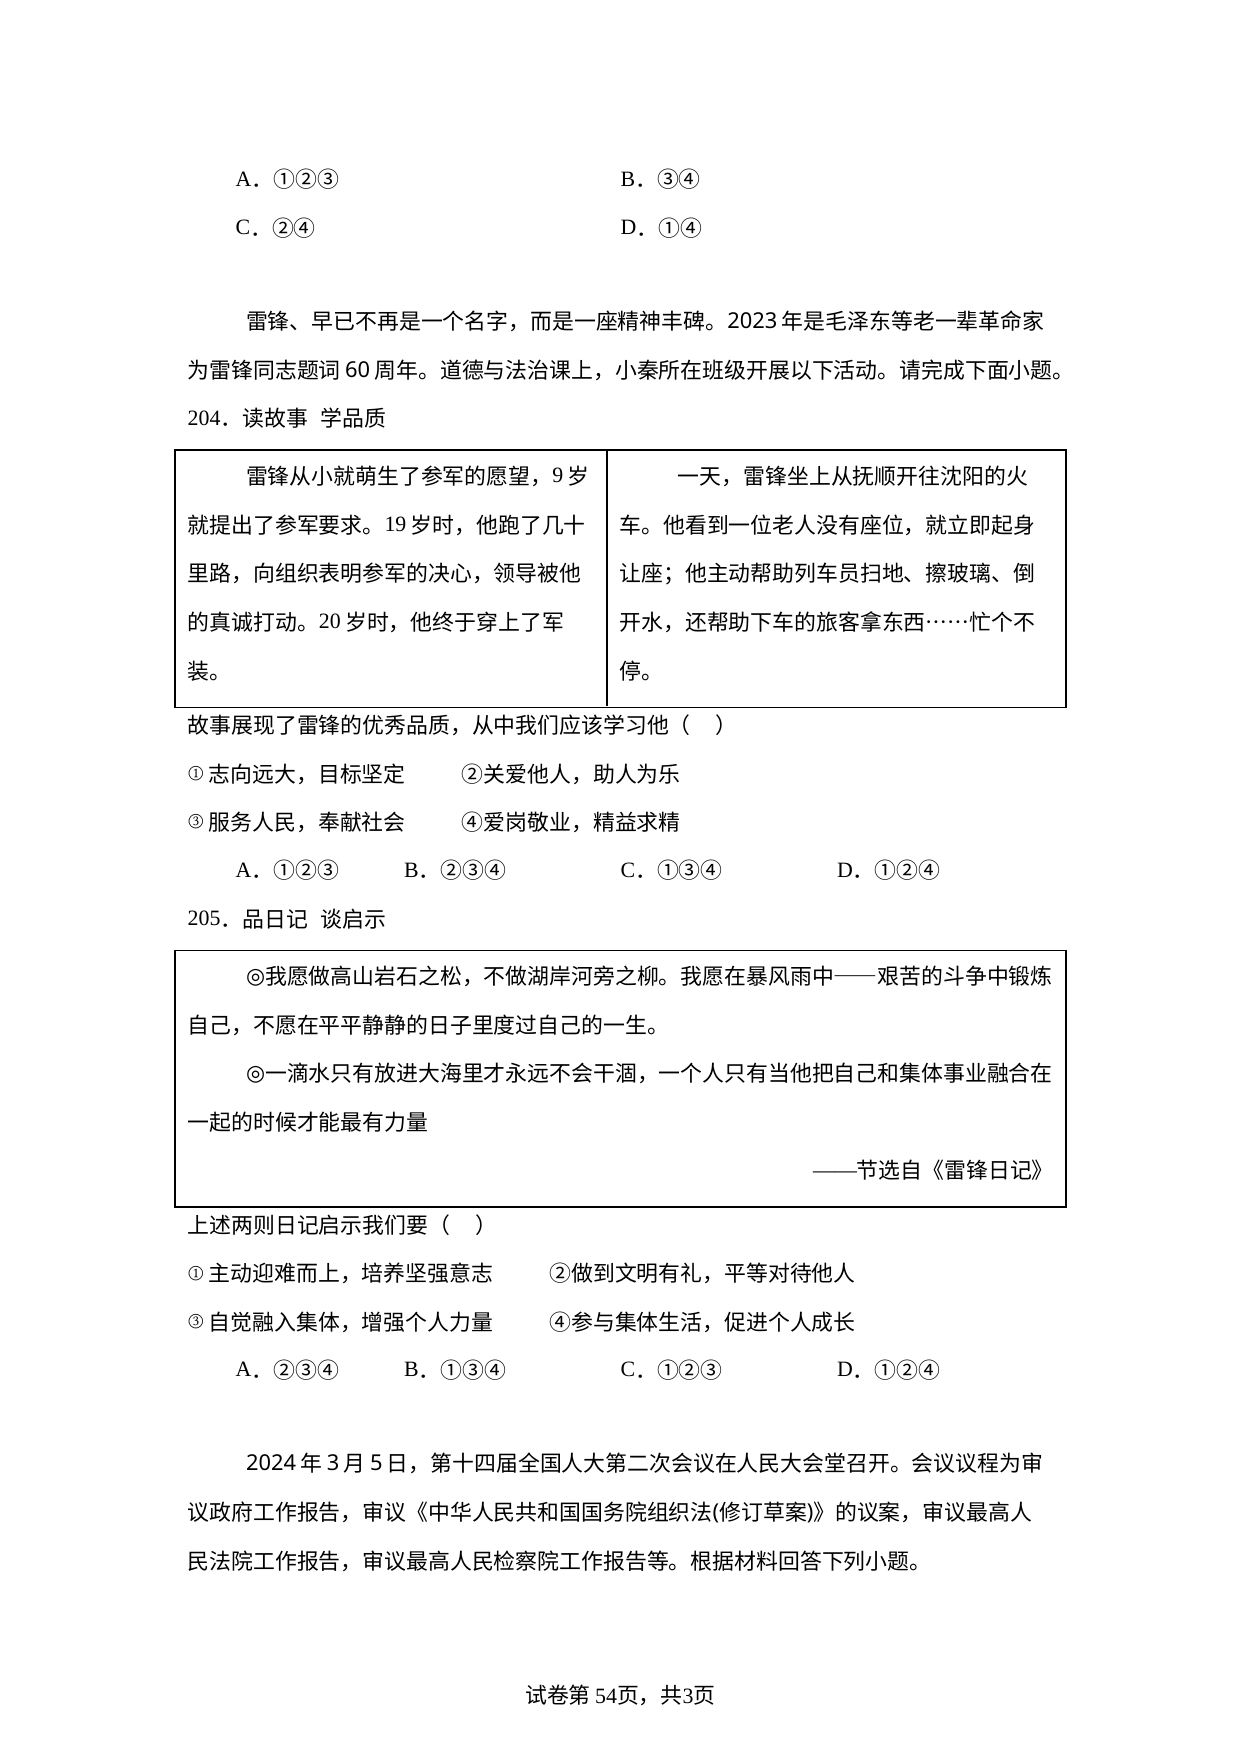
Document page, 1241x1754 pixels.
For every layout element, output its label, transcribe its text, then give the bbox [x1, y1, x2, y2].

text ①主动迎难而上，培养坚强意志 ②做到文明有礼，平等对待他人 [187, 1256, 1053, 1288]
text 雷锋、早已不再是一个名字，而是一座精神丰碑。2023年是毛泽东等老一辈革命家为雷锋同志题词60周年。道德与法治课上，小秦所在班级开展以下活动。请完成下面小题。 [187, 304, 1053, 385]
text 2024年3月5日，第十四届全国人大第二次会议在人民大会堂召开。会议议程为审议政府工作报告，审议《中华人民共和国国务院组织法(修订草案)》的议案，审议最高人民法院工作报告，审议最高人民检察院工作报告等。根据材料回答下列小题。 [187, 1446, 1053, 1576]
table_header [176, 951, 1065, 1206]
text 故事展现了雷锋的优秀品质，从中我们应该学习他（ ） [187, 708, 1053, 740]
text A．①②③ B．②③④ C．①③④ D．①②④ [235, 853, 1053, 885]
text ③服务人民，奉献社会 ④爱岗敬业，精益求精 [187, 804, 1053, 837]
text A．②③④ B．①③④ C．①②③ D．①②④ [235, 1352, 1053, 1385]
text 204．读故事 学品质 [187, 401, 1053, 433]
text 上述两则日记启示我们要（ ） [187, 1208, 1053, 1240]
text A．①②③ B．③④ [235, 162, 1053, 194]
text ①志向远大，目标坚定 ②关爱他人，助人为乐 [187, 756, 1053, 789]
text C．②④ D．①④ [235, 210, 1053, 243]
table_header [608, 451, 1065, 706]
text 205．品日记 谈启示 [187, 901, 1053, 934]
text ③自觉融入集体，增强个人力量 ④参与集体生活，促进个人成长 [187, 1304, 1053, 1337]
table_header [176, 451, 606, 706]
